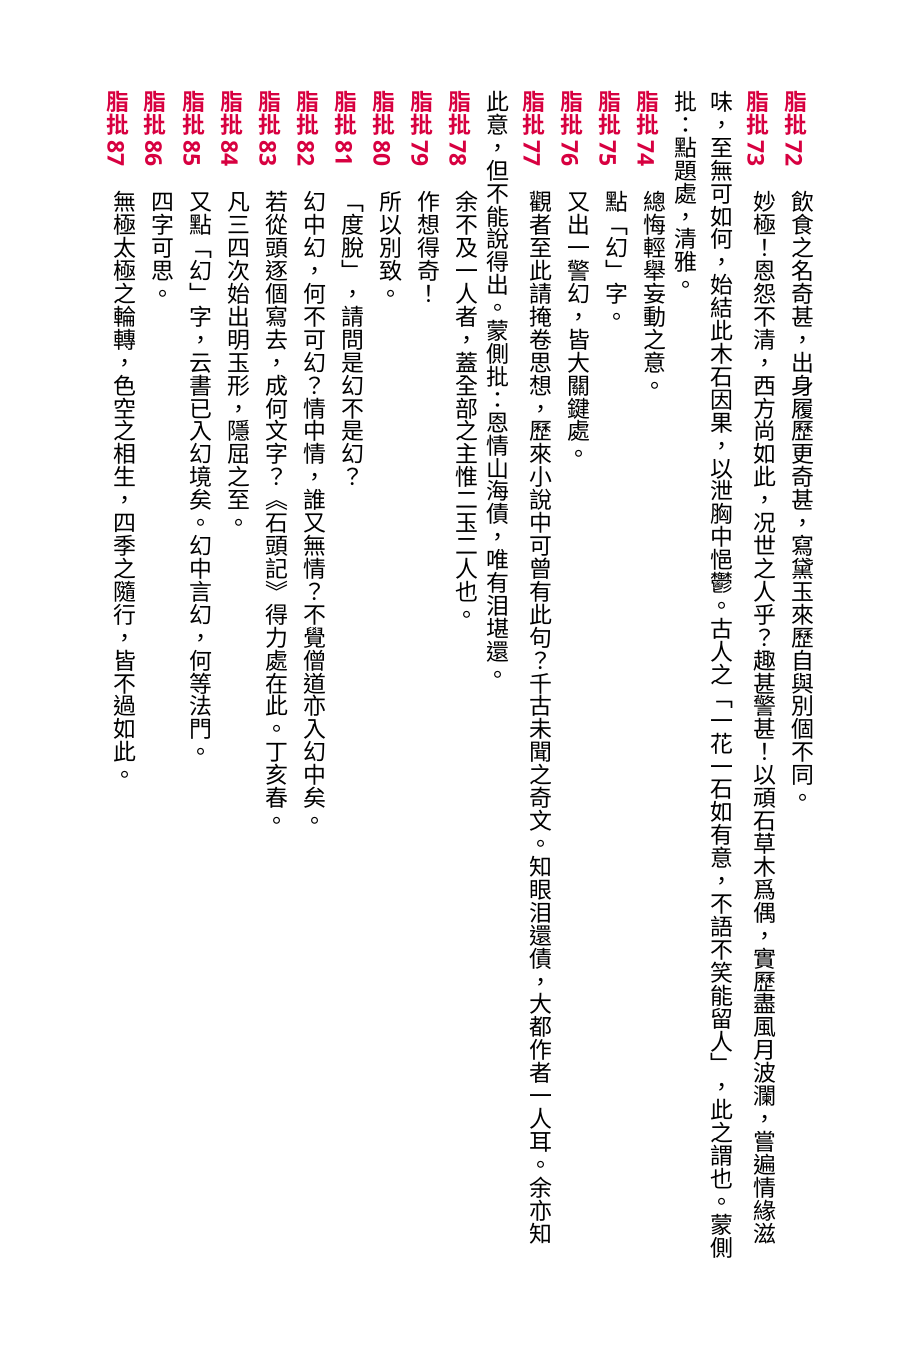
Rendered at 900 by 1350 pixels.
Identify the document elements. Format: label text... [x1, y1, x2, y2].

text 脂批72 飲食之名奇甚，出身履歷更奇甚，寫黛玉來歷自與別個不同。 [779, 90, 810, 1260]
text 脂批77 觀者至此請掩卷思想，歷來小說中可曾有此句？千古未聞之奇文。知眼泪還債，大都作者一人耳。余亦知此意，但不能說得出。蒙側批：恩情山海債，唯有泪堪還。 [481, 90, 548, 1260]
text 脂批74 總悔輕舉妄動之意。 [631, 90, 662, 1260]
text 脂批75 點「幻」字。 [593, 90, 624, 1260]
text 脂批86 四字可思。 [139, 90, 170, 1260]
text 脂批80 所以別致。 [367, 90, 398, 1260]
text 脂批82 幻中幻，何不可幻？情中情，誰又無情？不覺僧道亦入幻中矣。 [291, 90, 322, 1260]
text 脂批83 若從頭逐個寫去，成何文字？《石頭記》得力處在此。丁亥春。 [253, 90, 284, 1260]
text 脂批79 作想得奇！ [405, 90, 436, 1260]
text 脂批84 凡三四次始出明玉形，隱屈之至。 [215, 90, 246, 1260]
text 脂批73 妙極！恩怨不清，西方尚如此，况世之人乎？趣甚警甚！以頑石草木爲偶，實歷盡風月波瀾，嘗遍情緣滋味，至無可如何，始結此木石因果，以泄胸中悒鬱。古人之「一花一石如有意，不語不笑能留人」，此之謂也。蒙側批：點題處，清雅。 [669, 90, 772, 1260]
text 脂批87 無極太極之輪轉，色空之相生，四季之隨行，皆不過如此。 [101, 90, 132, 1260]
text 脂批78 余不及一人者，蓋全部之主惟二玉二人也。 [443, 90, 474, 1260]
text 脂批76 又出一警幻，皆大關鍵處。 [555, 90, 586, 1260]
text 脂批81 「度脫」，請問是幻不是幻？ [329, 90, 360, 1260]
text 脂批85 又點「幻」字，云書已入幻境矣。幻中言幻，何等法門。 [177, 90, 208, 1260]
